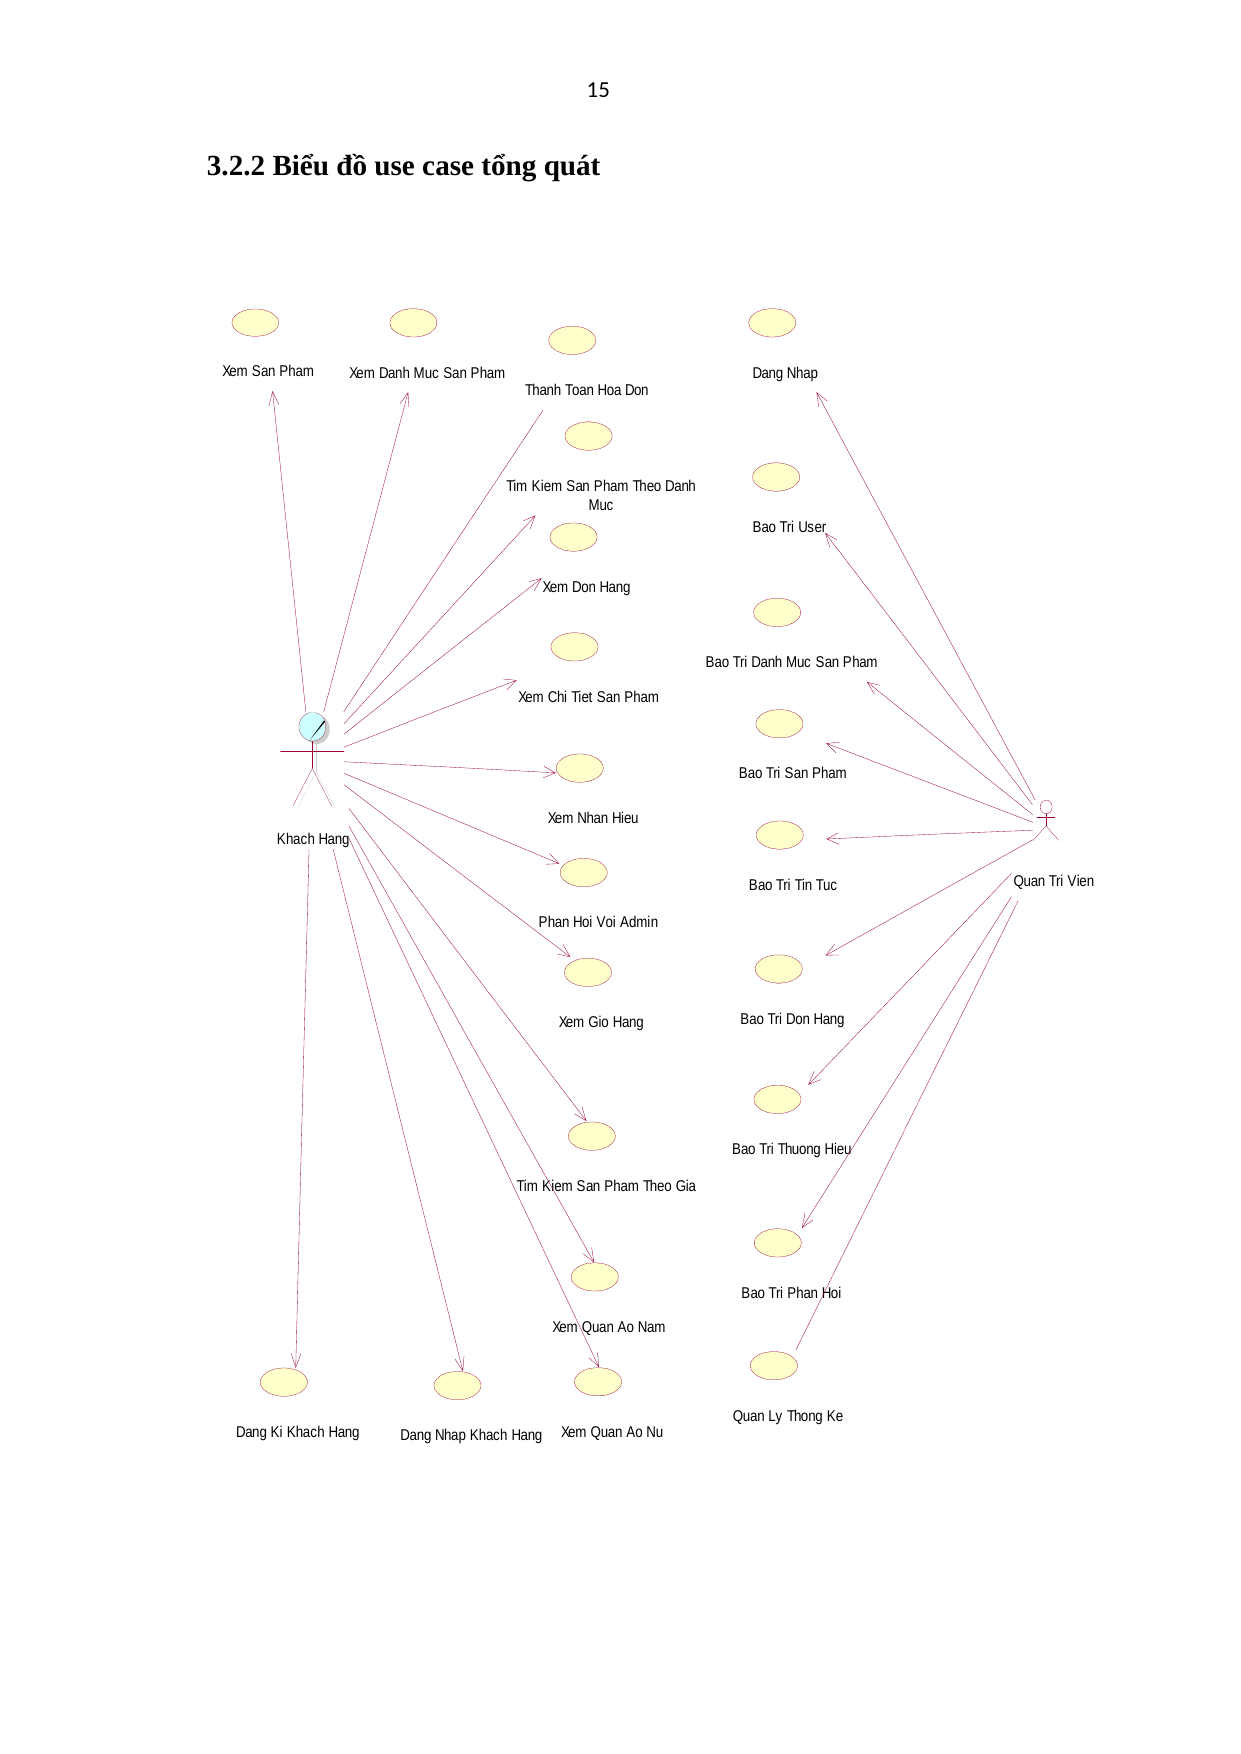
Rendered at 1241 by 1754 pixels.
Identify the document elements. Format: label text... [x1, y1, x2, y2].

text 3.2.2 Biểu đồ use case tổng quát [207, 148, 1122, 181]
